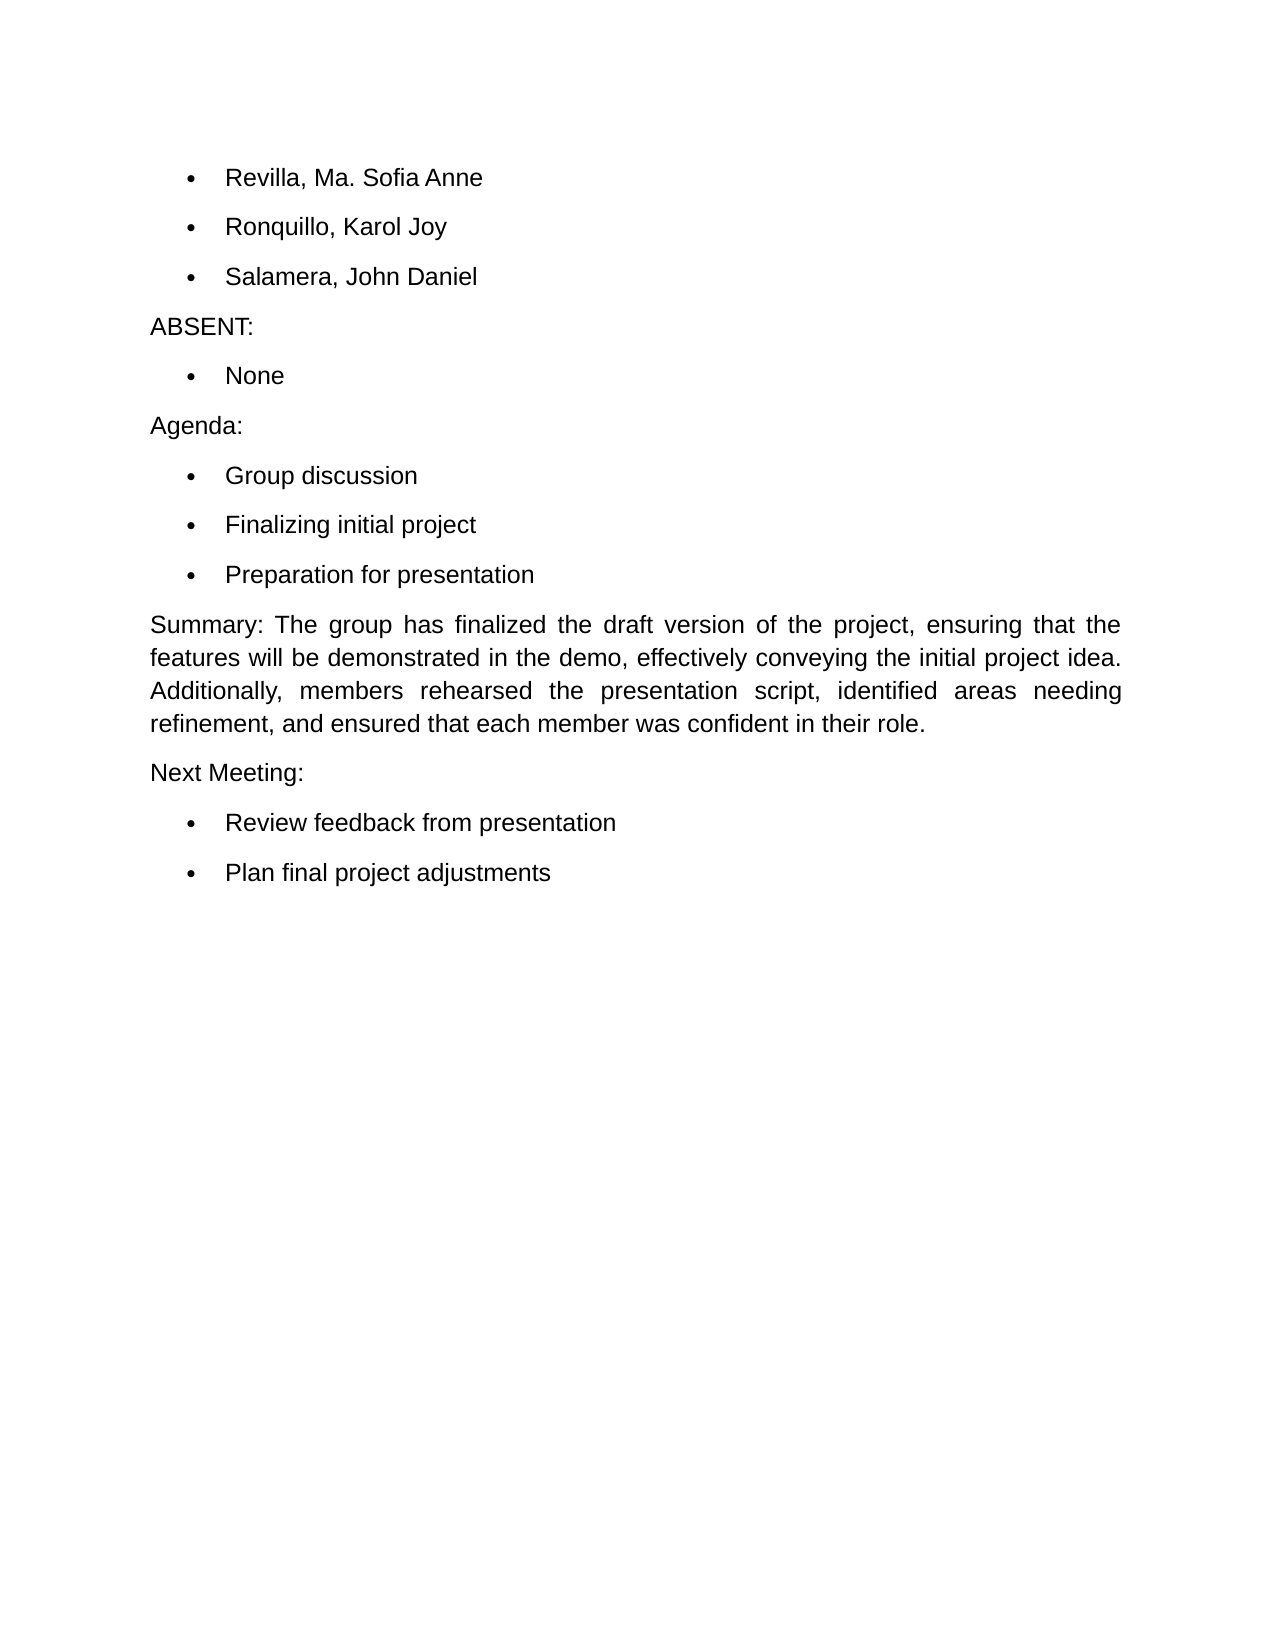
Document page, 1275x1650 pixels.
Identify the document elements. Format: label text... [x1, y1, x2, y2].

text Summary: The group has finalized the draft version of the project, ensuring that the features will be demonstrated in the demo, effectively conveying the initial project idea. Additionally, members rehearsed the presentation script, identified areas needing refinement, and ensured that each member was confident in their role. [150, 610, 1123, 737]
list None [187, 361, 1123, 390]
text ABSENT: [150, 312, 1123, 340]
text Agenda: [150, 411, 1123, 440]
list Group discussion [187, 461, 1123, 489]
list Ronquillo, Karol Joy [187, 212, 1123, 241]
list Review feedback from presentation [187, 808, 1123, 837]
list Revilla, Ma. Sofia Anne [187, 162, 1123, 191]
list Salamera, John Daniel [187, 262, 1123, 291]
list Finalizing initial project [187, 510, 1123, 539]
text Next Meeting: [150, 758, 1123, 787]
list Plan final project adjustments [187, 858, 1123, 887]
list Preparation for presentation [187, 560, 1123, 589]
